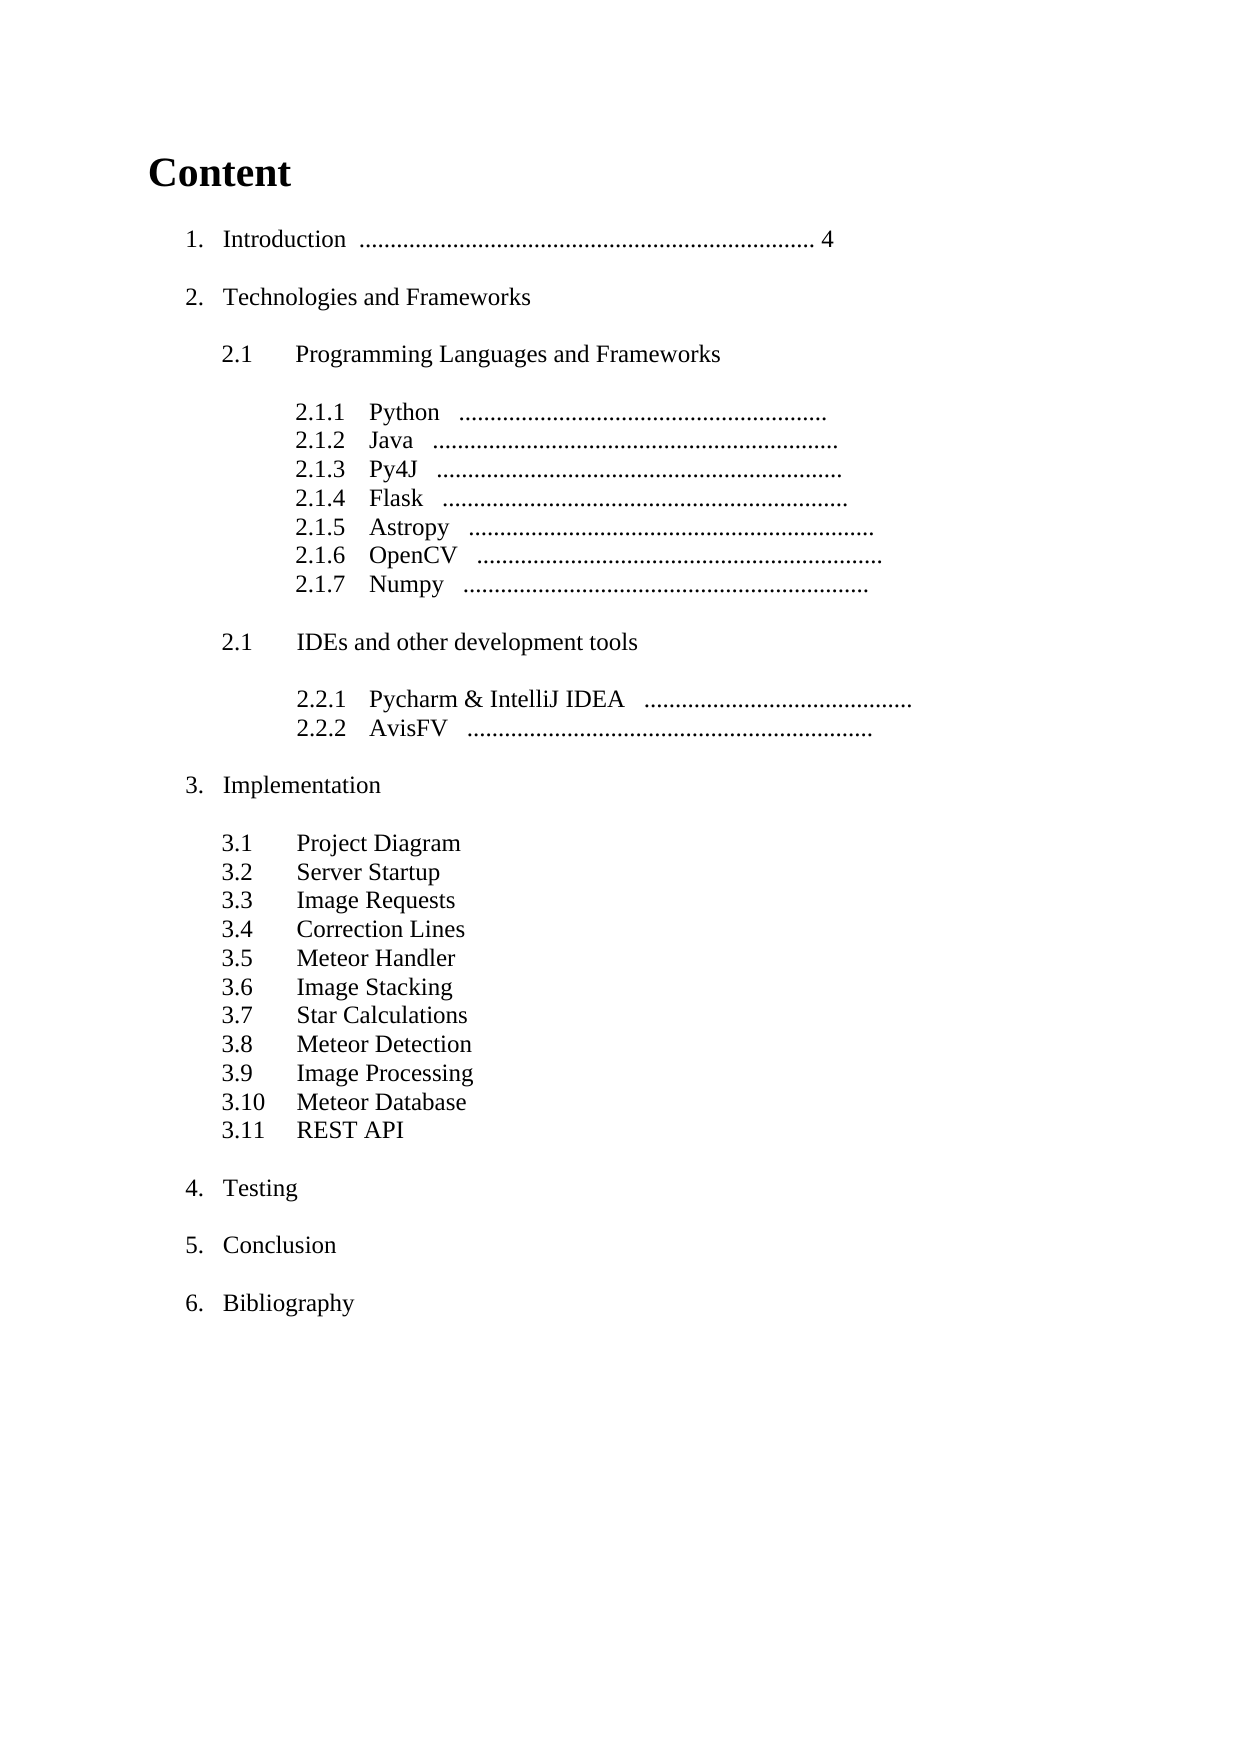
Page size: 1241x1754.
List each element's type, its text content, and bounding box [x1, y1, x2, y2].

list Implementation [185, 771, 1093, 799]
text 2.1.3 Py4J ................................................................. [221, 454, 1093, 483]
text 2.1.7 Numpy ................................................................. [221, 569, 1093, 598]
list Technologies and Frameworks [185, 282, 1093, 311]
list Testing [185, 1173, 1093, 1202]
text 2.2.1 Pycharm & IntelliJ IDEA ........................................... [296, 684, 1093, 713]
text Content [148, 148, 1093, 196]
text 2.1.2 Java ................................................................. [221, 426, 1093, 454]
list Image Processing [221, 1058, 1093, 1087]
list Server Startup [221, 857, 1093, 886]
list Conclusion [185, 1231, 1093, 1259]
list Bibliography [185, 1288, 1093, 1317]
list Meteor Handler [221, 943, 1093, 972]
list Project Diagram [221, 828, 1093, 857]
list REST API [221, 1116, 1093, 1144]
list Image Requests [221, 886, 1093, 914]
list Meteor Database [221, 1087, 1093, 1116]
text 2.1.6 OpenCV ................................................................. [221, 541, 1093, 569]
text 2.1 Programming Languages and Frameworks [185, 339, 1093, 368]
text 2.1.1 Python ........................................................... [221, 397, 1093, 426]
list Meteor Detection [221, 1029, 1093, 1058]
list Image Stacking [221, 972, 1093, 1001]
list IDEs and other development tools [221, 627, 1093, 656]
list Star Calculations [221, 1001, 1093, 1029]
text 2.2.2 AvisFV ................................................................. [296, 713, 1093, 742]
text 2.1.4 Flask ................................................................. [221, 483, 1093, 512]
list Introduction ......................................................................... 4 [185, 224, 1093, 253]
text 2.1.5 Astropy ................................................................. [221, 512, 1093, 541]
list Correction Lines [221, 914, 1093, 943]
